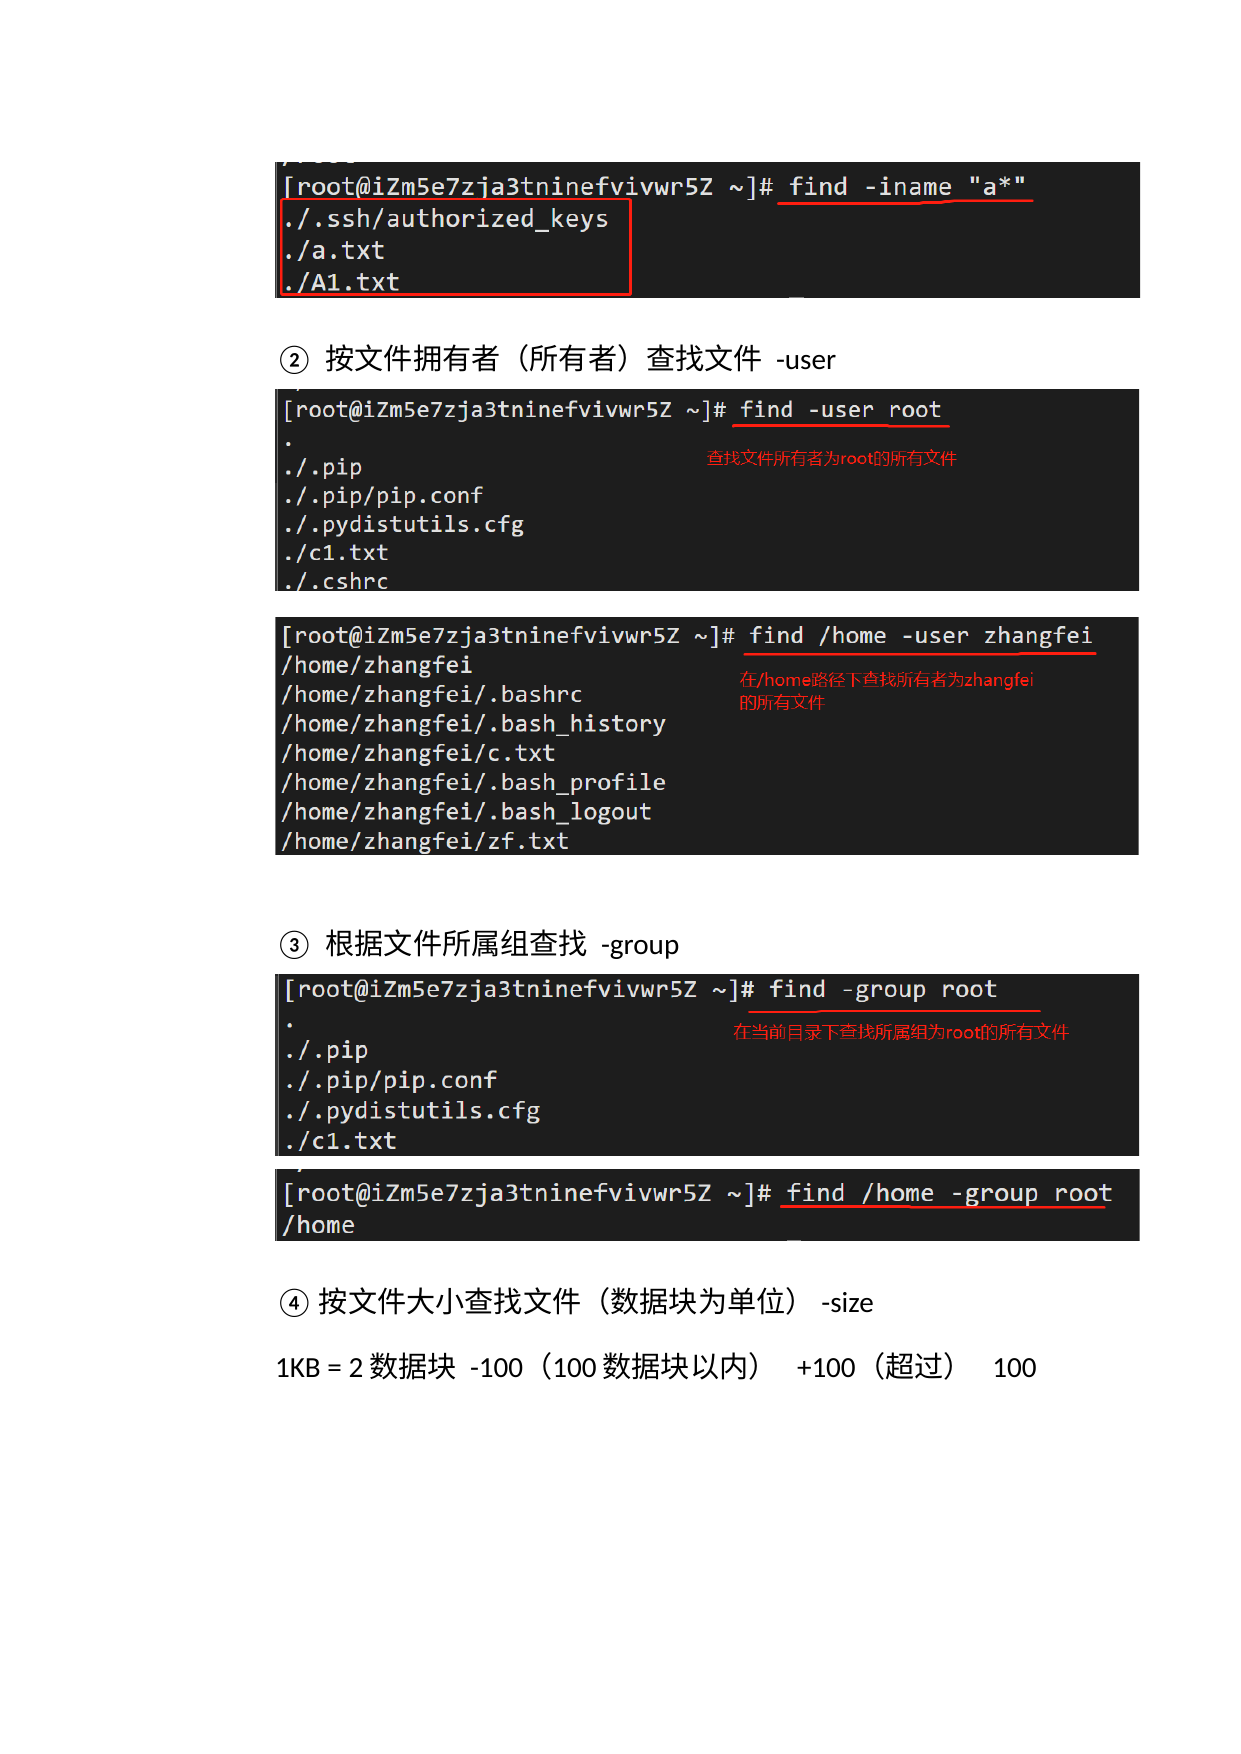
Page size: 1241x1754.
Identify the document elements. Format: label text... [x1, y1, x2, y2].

list 根据文件所属组查找 -group [275, 909, 1053, 974]
picture [275, 389, 1140, 591]
picture [275, 974, 1140, 1156]
picture [275, 617, 1139, 855]
list 按文件拥有者（所有者）查找文件 -user [275, 324, 1053, 389]
picture [275, 1169, 1140, 1241]
picture [275, 162, 1141, 298]
list 按文件大小查找文件（数据块为单位） -size [275, 1267, 1053, 1332]
list 1KB = 2数据块 -100（100数据块以内） +100（超过） 100 [275, 1332, 1053, 1397]
